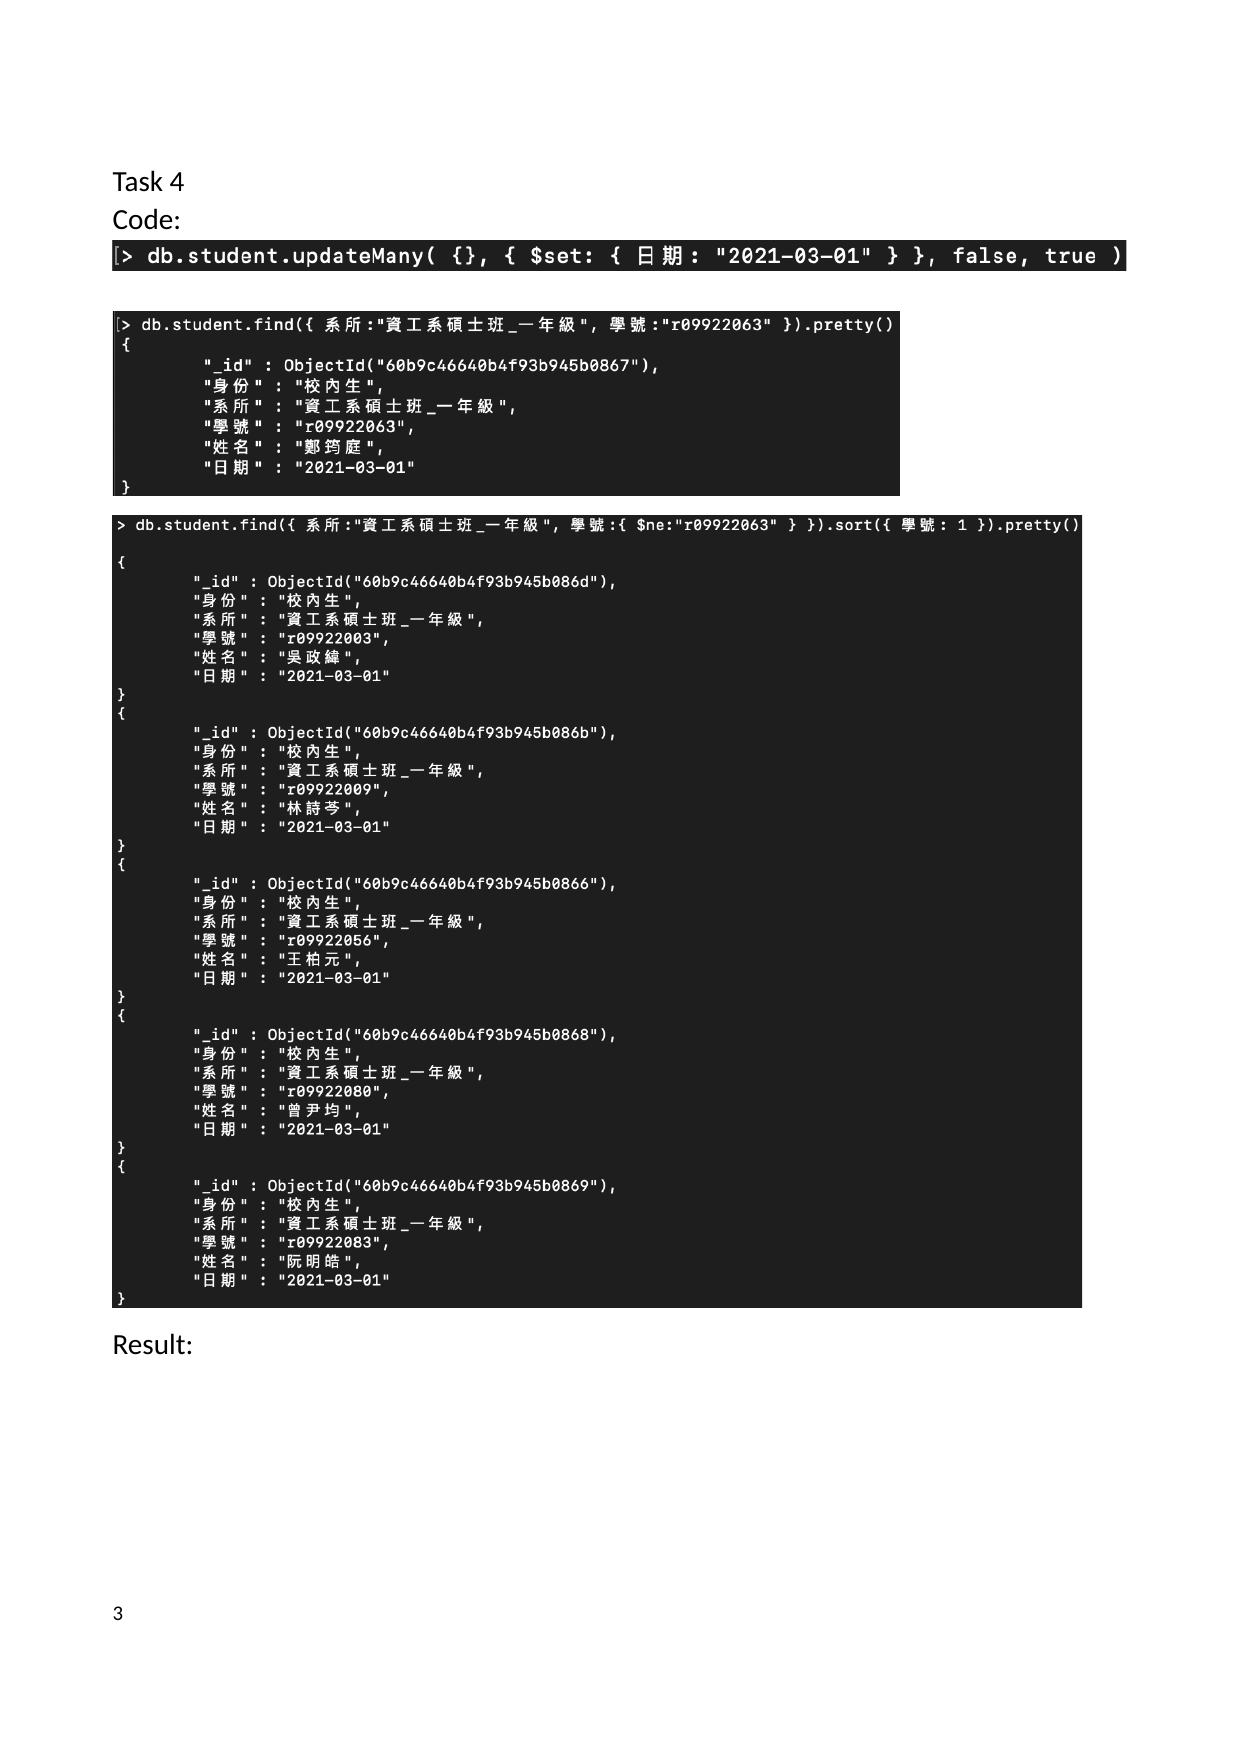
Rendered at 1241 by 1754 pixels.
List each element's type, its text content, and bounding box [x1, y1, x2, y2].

picture [112, 515, 1083, 1308]
text Task 4 [112, 162, 1128, 200]
text Code: [112, 200, 1128, 237]
picture [112, 240, 1127, 271]
picture [112, 311, 900, 496]
